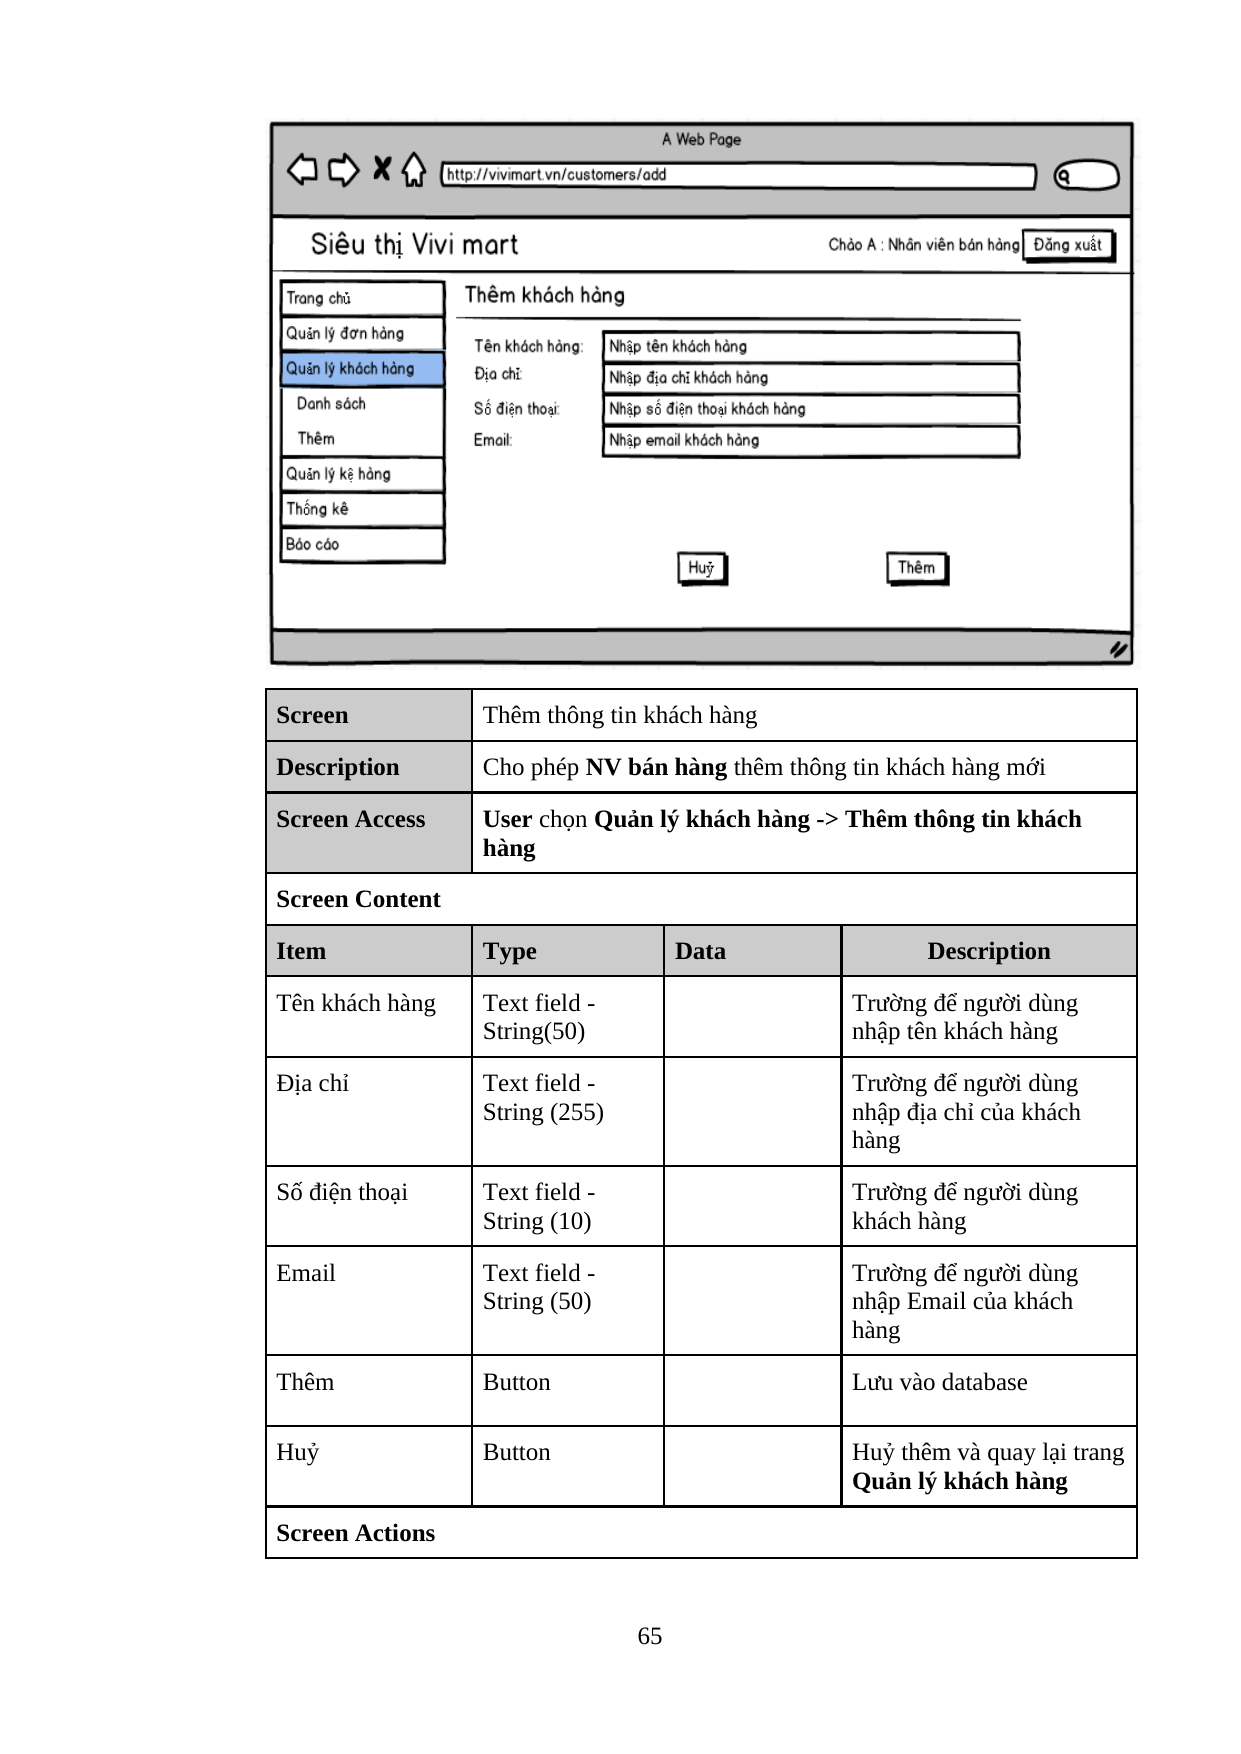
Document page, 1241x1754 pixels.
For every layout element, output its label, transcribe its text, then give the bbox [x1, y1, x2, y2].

table_cell Screen Actions [267, 1508, 1136, 1557]
table_cell Thêm [267, 1356, 471, 1425]
table_cell Trường để người dùng khách hàng [843, 1167, 1136, 1245]
table_cell Item [267, 926, 471, 975]
table_cell Button [473, 1427, 663, 1505]
table_cell Lưu vào database [843, 1356, 1136, 1425]
table_cell Screen Access [267, 794, 471, 872]
table_cell [665, 1058, 840, 1165]
table_cell Huỷ thêm và quay lại trang Quản lý khách hàng [843, 1427, 1136, 1505]
table_header Screen [267, 690, 471, 740]
table_cell Type [473, 926, 663, 975]
table_cell Trường để người dùng nhập tên khách hàng [843, 977, 1136, 1056]
table_cell Tên khách hàng [267, 977, 471, 1056]
table_cell Text field - String (10) [473, 1167, 663, 1245]
table_cell Description [843, 926, 1136, 975]
table_cell Email [267, 1247, 471, 1354]
table_cell Description [267, 742, 471, 791]
table_cell Cho phép NV bán hàng thêm thông tin khách hàng mới [473, 742, 1136, 791]
table_cell [665, 1356, 840, 1425]
table_cell Trường để người dùng nhập địa chỉ của khách hàng [843, 1058, 1136, 1165]
table_cell [665, 977, 840, 1056]
table_cell Text field - String (255) [473, 1058, 663, 1165]
table_cell Trường để người dùng nhập Email của khách hàng [843, 1247, 1136, 1354]
table_cell Data [665, 926, 840, 975]
table_cell User chọn Quản lý khách hàng -> Thêm thông tin khách hàng [473, 794, 1136, 872]
table_cell Text field - String (50) [473, 1247, 663, 1354]
table_cell Địa chỉ [267, 1058, 471, 1165]
table_cell Screen Content [267, 874, 1136, 923]
picture [265, 118, 1141, 670]
table_cell Button [473, 1356, 663, 1425]
table_cell [665, 1427, 840, 1505]
table_cell [665, 1167, 840, 1245]
table_cell Huỷ [267, 1427, 471, 1505]
table_cell Số điện thoại [267, 1167, 471, 1245]
table_header Thêm thông tin khách hàng [473, 690, 1136, 740]
table_cell Text field - String(50) [473, 977, 663, 1056]
table_cell [665, 1247, 840, 1354]
